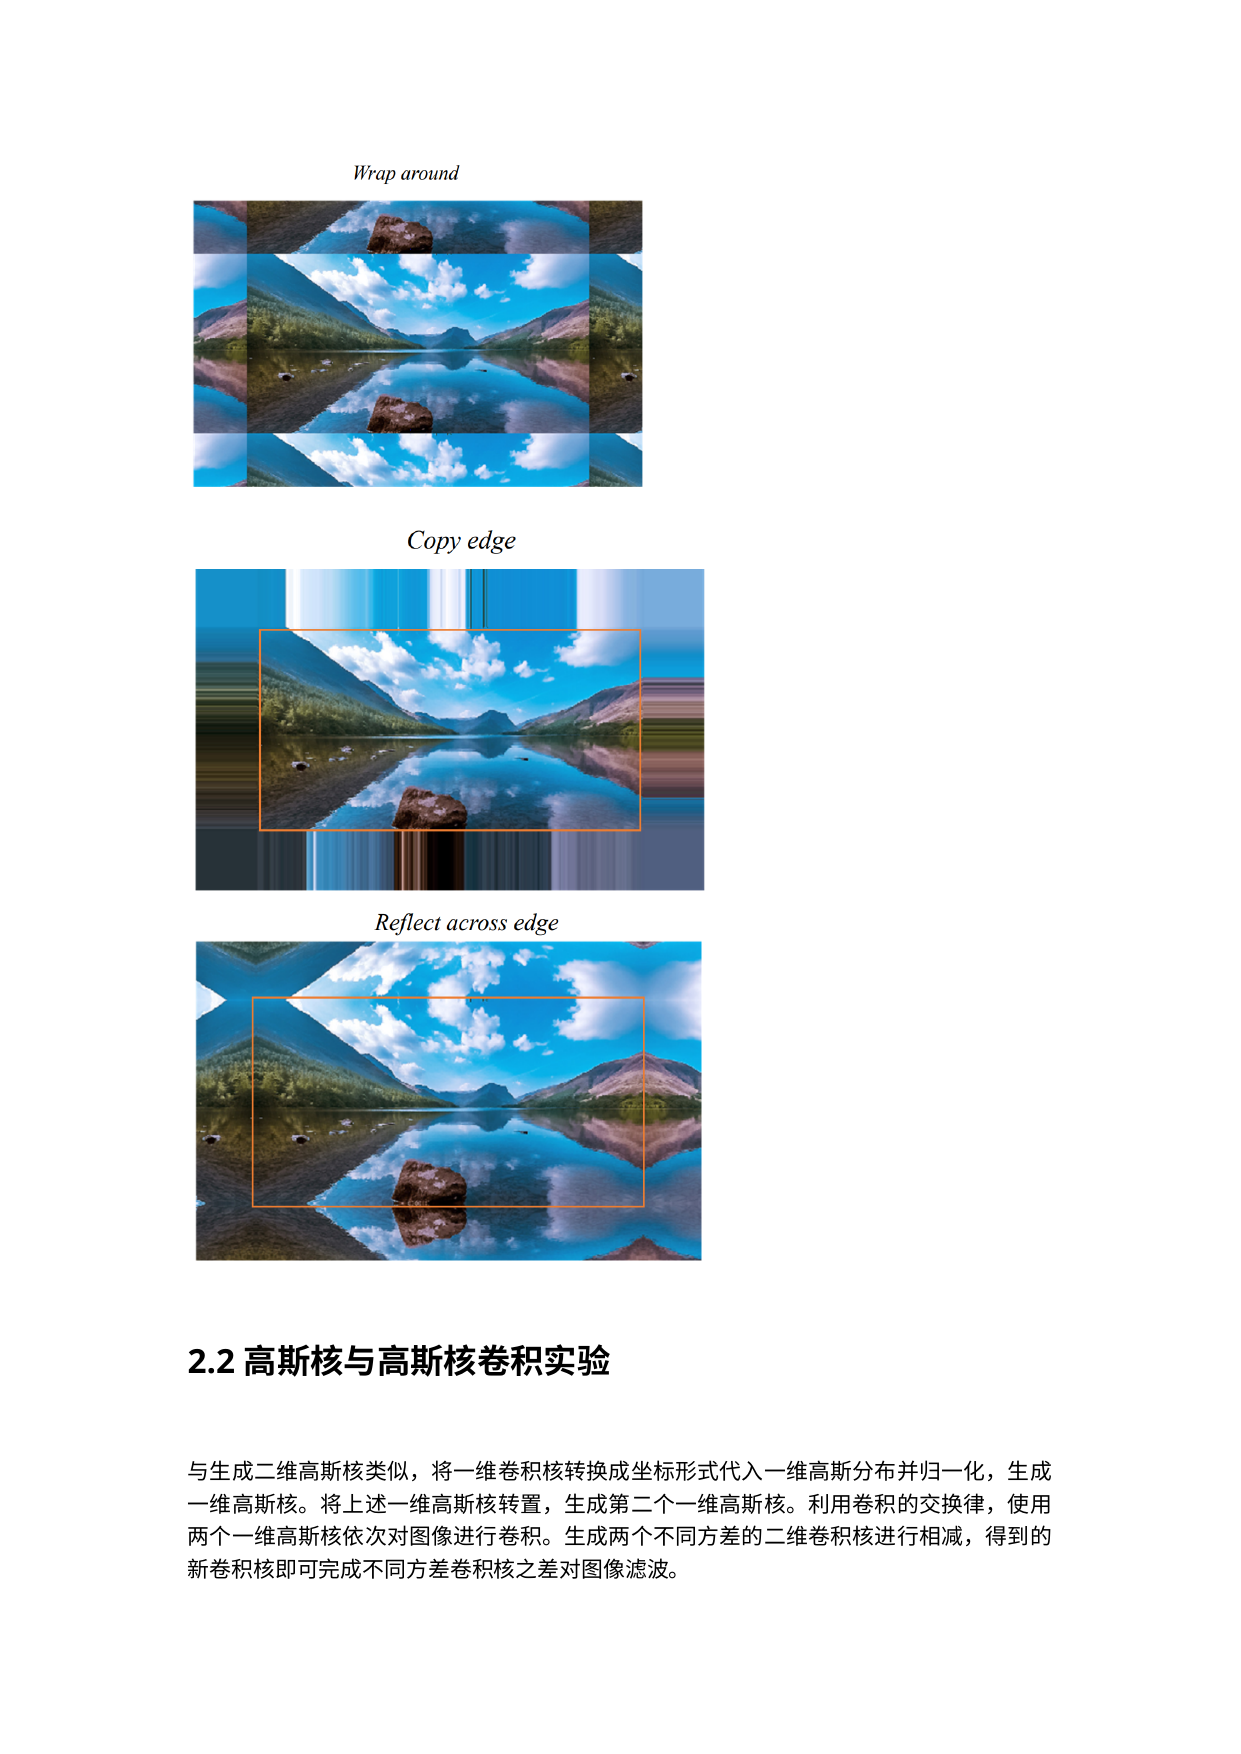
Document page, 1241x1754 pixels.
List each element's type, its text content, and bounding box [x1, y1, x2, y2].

picture [187, 909, 708, 1269]
subtitle 2.2 高斯核与高斯核卷积实验 [187, 1327, 1053, 1392]
text 与生成二维高斯核类似，将一维卷积核转换成坐标形式代入一维高斯分布并归一化，生成一维高斯核。将上述一维高斯核转置，生成第二个一维高斯核。利用卷积的交换律，使用两个一维高斯核依次对图像进行卷积。生成两个不同方差的二维卷积核进行相减，得到的新卷积核即可完成不同方差卷积核之差对图像滤波。 [187, 1454, 1053, 1584]
picture [187, 519, 715, 898]
picture [187, 161, 645, 495]
